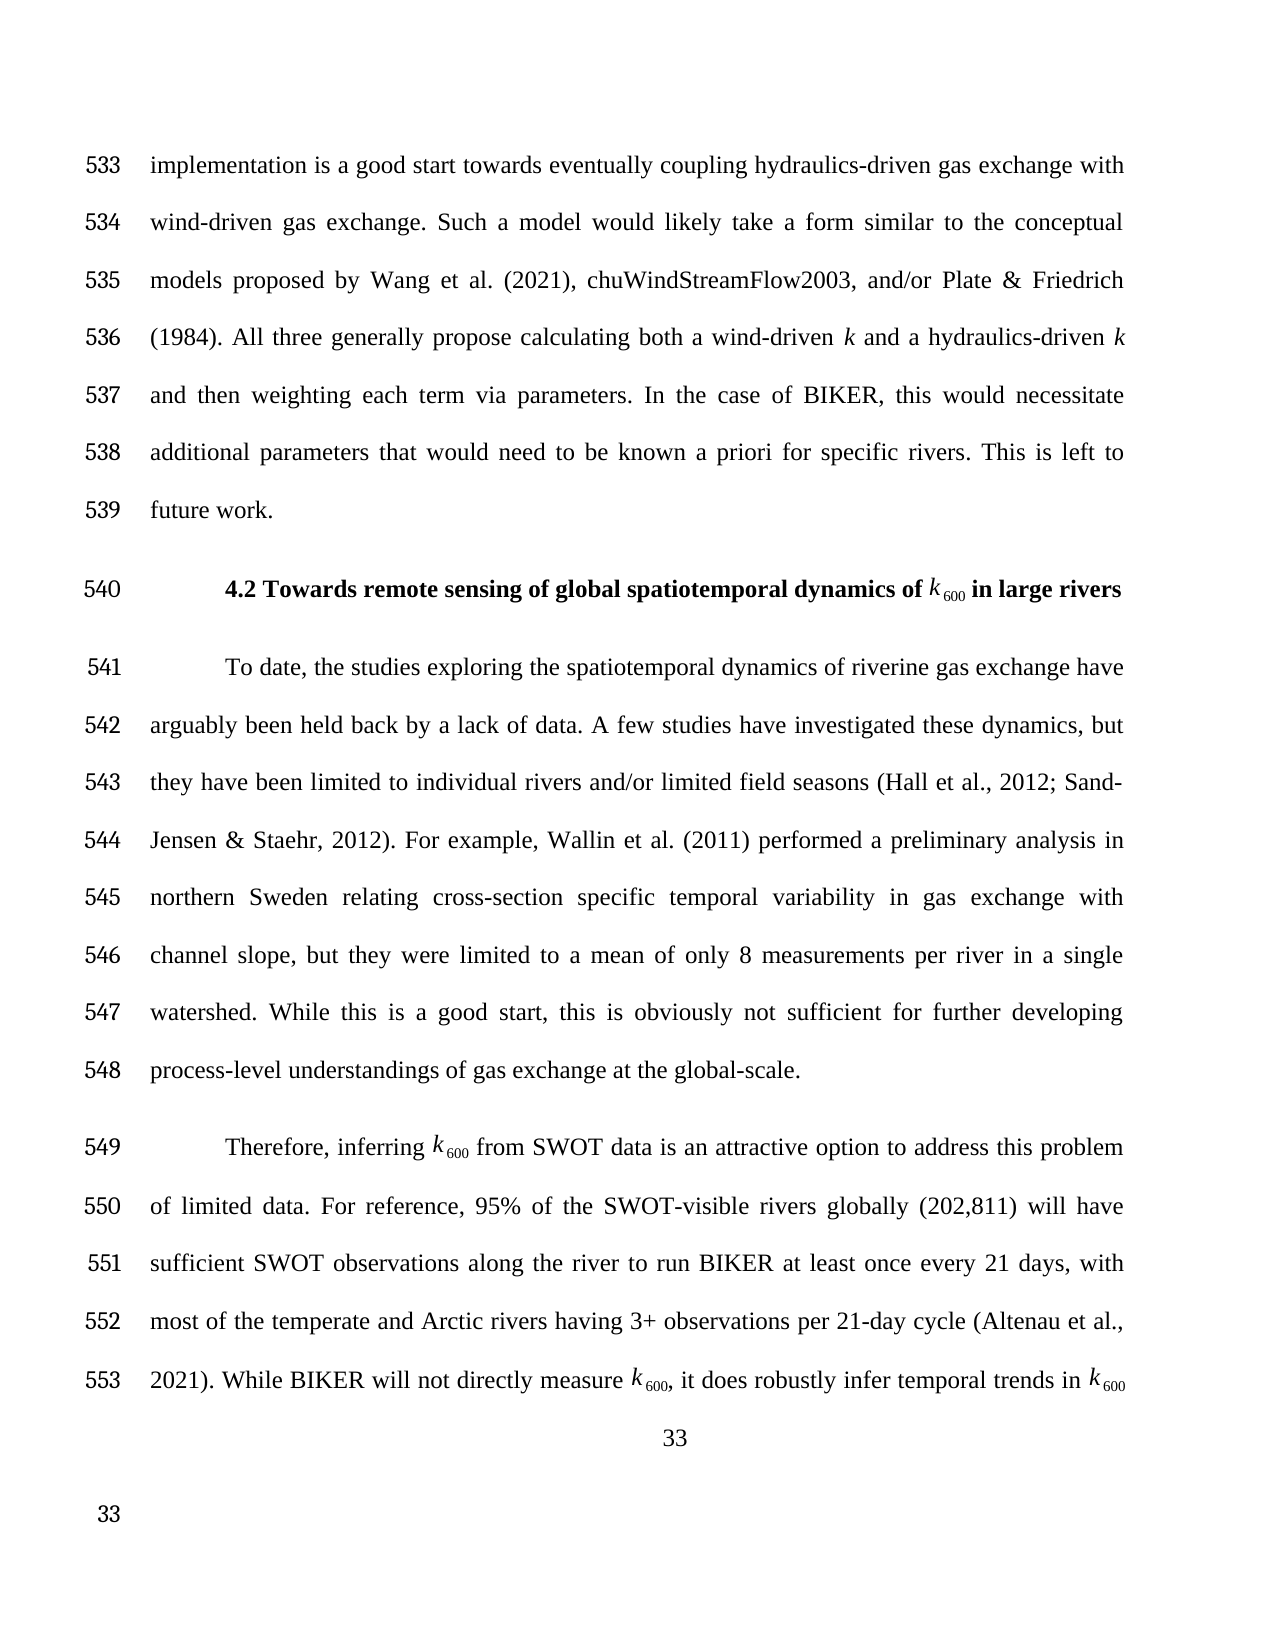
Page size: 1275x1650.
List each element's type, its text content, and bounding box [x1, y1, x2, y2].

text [150, 1131, 1125, 1395]
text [150, 150, 1125, 524]
text To date, the studies exploring the spatiotemporal dynamics of riverine gas exchange have arguably been held back by a lack of data. A few studies have investigated these dynamics, but they have been limited to individual rivers and/or limited field seasons (Hall et al., 2012; Sand-Jensen & Staehr, 2012). For example, Wallin et al. (2011) performed a preliminary analysis in northern Sweden relating cross-section specific temporal variability in gas exchange with channel slope, but they were limited to a mean of only 8 measurements per river in a single watershed. While this is a good start, this is obviously not sufficient for further developing process-level understandings of gas exchange at the global-scale. [150, 652, 1125, 1083]
subtitle 4.2 Towards remote sensing of global spatiotemporal dynamics of in large rivers [150, 573, 1125, 605]
